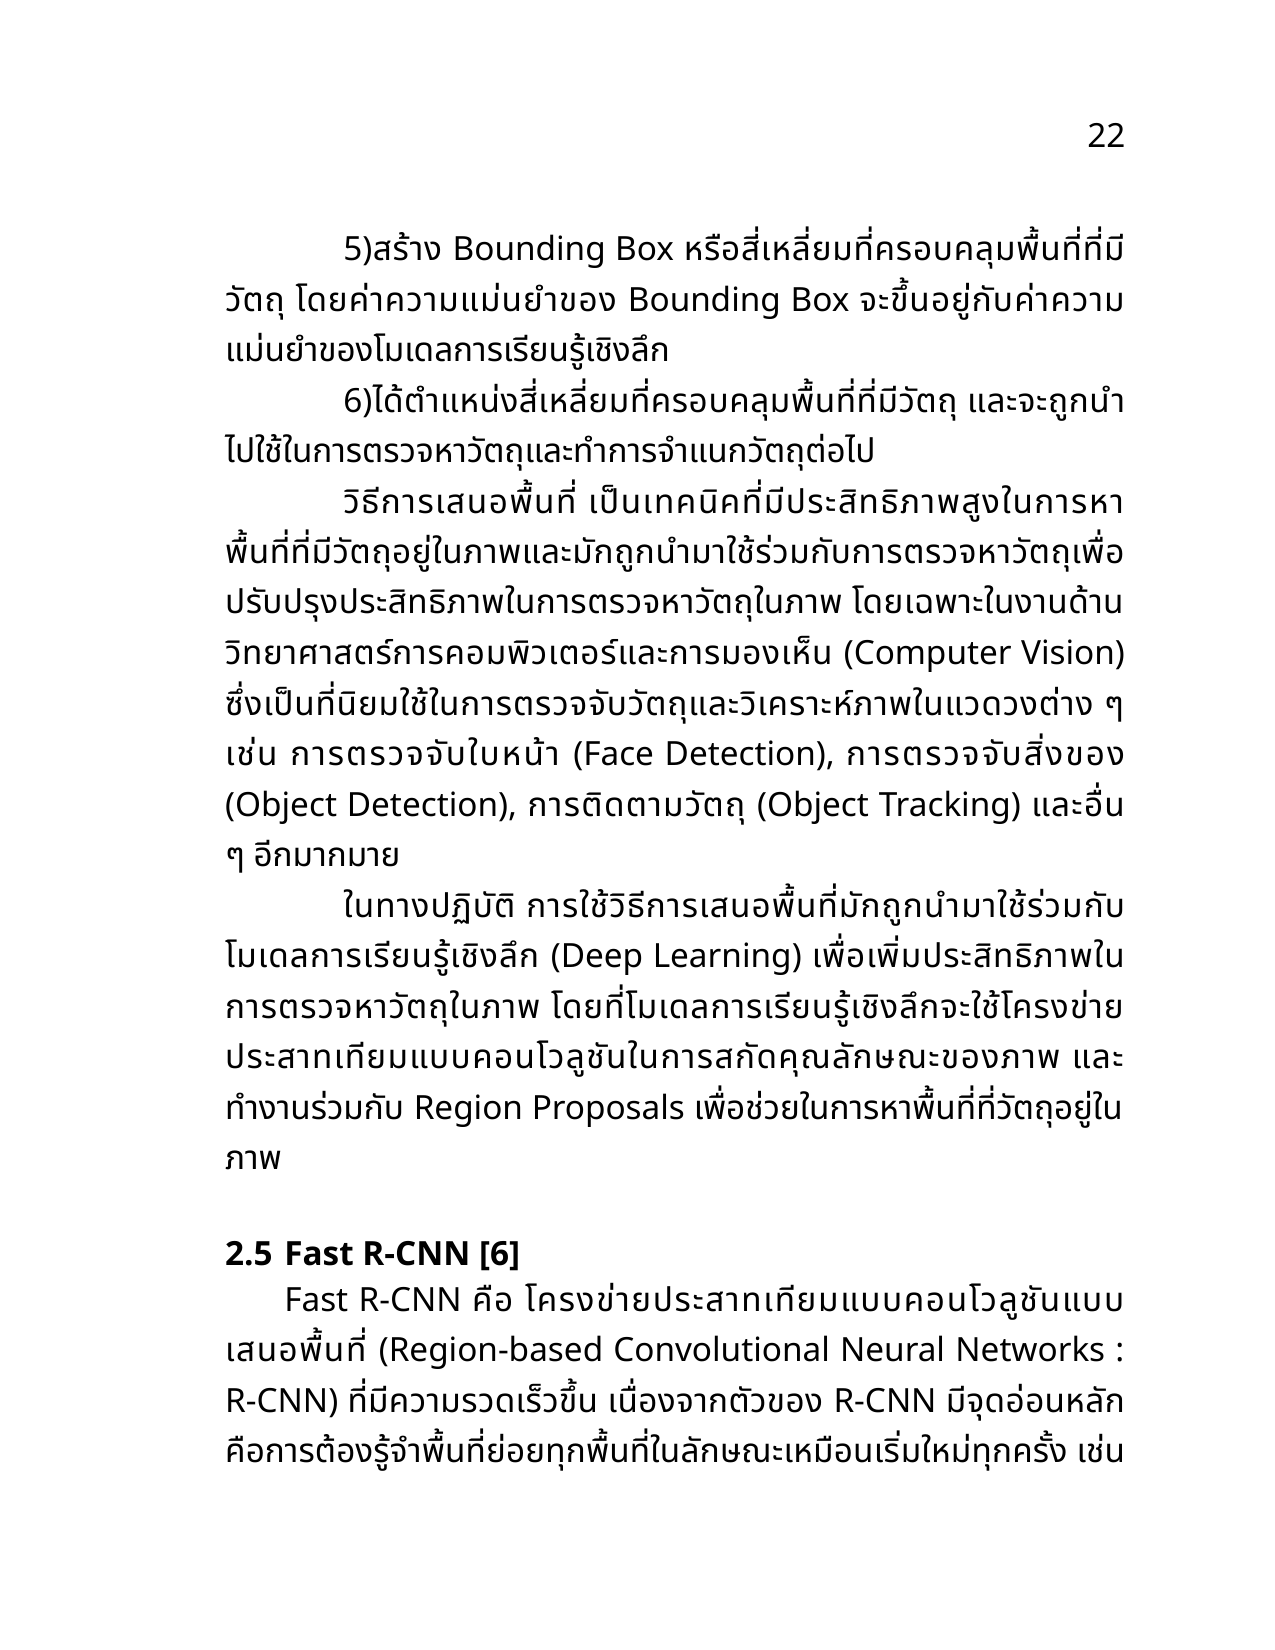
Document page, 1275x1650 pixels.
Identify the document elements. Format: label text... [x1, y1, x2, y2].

text 6) ได้ตำแหน่งสี่เหลี่ยมที่ครอบคลุมพื้นที่ที่มีวัตถุ และจะถูกนำไปใช้ในการตรวจหาวัตถุและทำการจำแนกวัตถุต่อไป [225, 377, 1125, 478]
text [225, 1275, 1125, 1478]
text 5) สร้าง Bounding Box หรือสี่เหลี่ยมที่ครอบคลุมพื้นที่ที่มีวัตถุ โดยค่าความแม่นยำของ Bounding Box จะขึ้นอยู่กับค่าความแม่นยำของโมเดลการเรียนรู้เชิงลึก [225, 225, 1125, 377]
text ในทางปฏิบัติ การใช้วิธีการเสนอพื้นที่มักถูกนำมาใช้ร่วมกับโมเดลการเรียนรู้เชิงลึก (Deep Learning) เพื่อเพิ่มประสิทธิภาพในการตรวจหาวัตถุในภาพ โดยที่โมเดลการเรียนรู้เชิงลึกจะใช้โครงข่ายประสาทเทียมแบบคอนโวลูชันในการสกัดคุณลักษณะของภาพ และทำงานร่วมกับ Region Proposals เพื่อช่วยในการหาพื้นที่ที่วัตถุอยู่ในภาพ [225, 882, 1125, 1184]
text วิธีการเสนอพื้นที่ เป็นเทคนิคที่มีประสิทธิภาพสูงในการหาพื้นที่ที่มีวัตถุอยู่ในภาพและมักถูกนำมาใช้ร่วมกับการตรวจหาวัตถุเพื่อปรับปรุงประสิทธิภาพในการตรวจหาวัตถุในภาพ โดยเฉพาะในงานด้านวิทยาศาสตร์การคอมพิวเตอร์และการมองเห็น (Computer Vision) ซึ่งเป็นที่นิยมใช้ในการตรวจจับวัตถุและวิเคราะห์ภาพในแวดวงต่าง ๆ เช่น การตรวจจับใบหน้า (Face Detection), การตรวจจับสิ่งของ (Object Detection), การติดตามวัตถุ (Object Tracking) และอื่น ๆ อีกมากมาย [225, 478, 1125, 882]
text 2.5 Fast R-CNN [6] [225, 1230, 1125, 1275]
